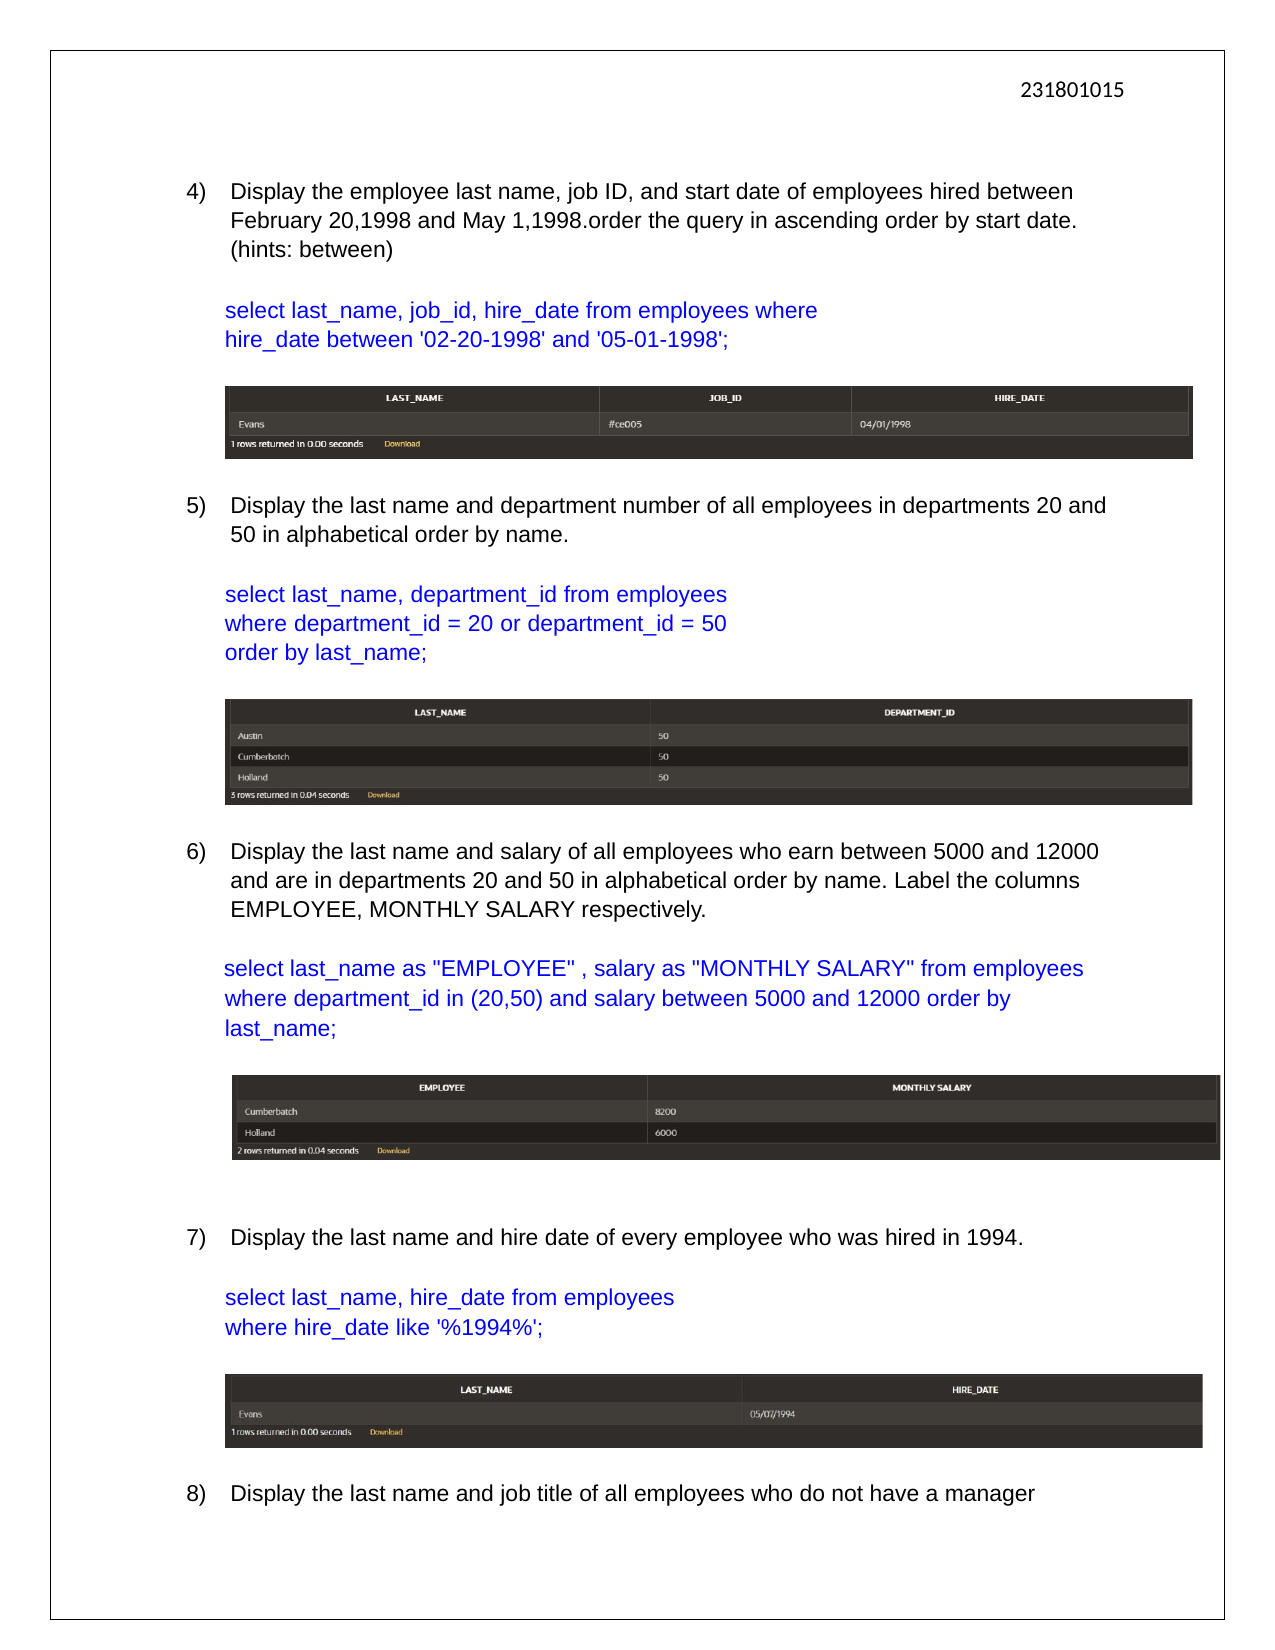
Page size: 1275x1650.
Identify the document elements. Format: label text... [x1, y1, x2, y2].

list Display the last name and hire date of every employee who was hired in 1994. [186, 1223, 1129, 1250]
list Display the last name and department number of all employees in departments 20 and 50 in alphabetical order by name. [186, 492, 1129, 548]
text where hire_date like '%1994%'; [224, 1314, 1139, 1340]
text select last_name, department_id from employees where department_id = 20 or department_id = 50 order by last_name; [224, 581, 727, 665]
text select last_name, hire_date from employees [224, 1284, 1139, 1310]
text select last_name as "EMPLOYEE" , salary as "MONTHLY SALARY" from employees where department_id in (20,50) and salary between 5000 and 12000 order by last_name; [223, 955, 1089, 1041]
picture [225, 386, 1193, 459]
list Display the last name and salary of all employees who earn between 5000 and 12000 and are in departments 20 and 50 in alphabetical order by name. Label the columns EMPLOYEE, MONTHLY SALARY respectively. [186, 838, 1129, 922]
picture [225, 1374, 1203, 1448]
picture [232, 1075, 1221, 1160]
picture [225, 699, 1193, 805]
text select last_name, job_id, hire_date from employees where hire_date between '02-20-1998' and '05-01-1998'; [224, 297, 818, 353]
list Display the employee last name, job ID, and start date of employees hired between February 20,1998 and May 1,1998.order the query in ascending order by start date.(hints: between) [186, 178, 1129, 262]
list Display the last name and job title of all employees who do not have a manager [186, 1480, 1129, 1507]
